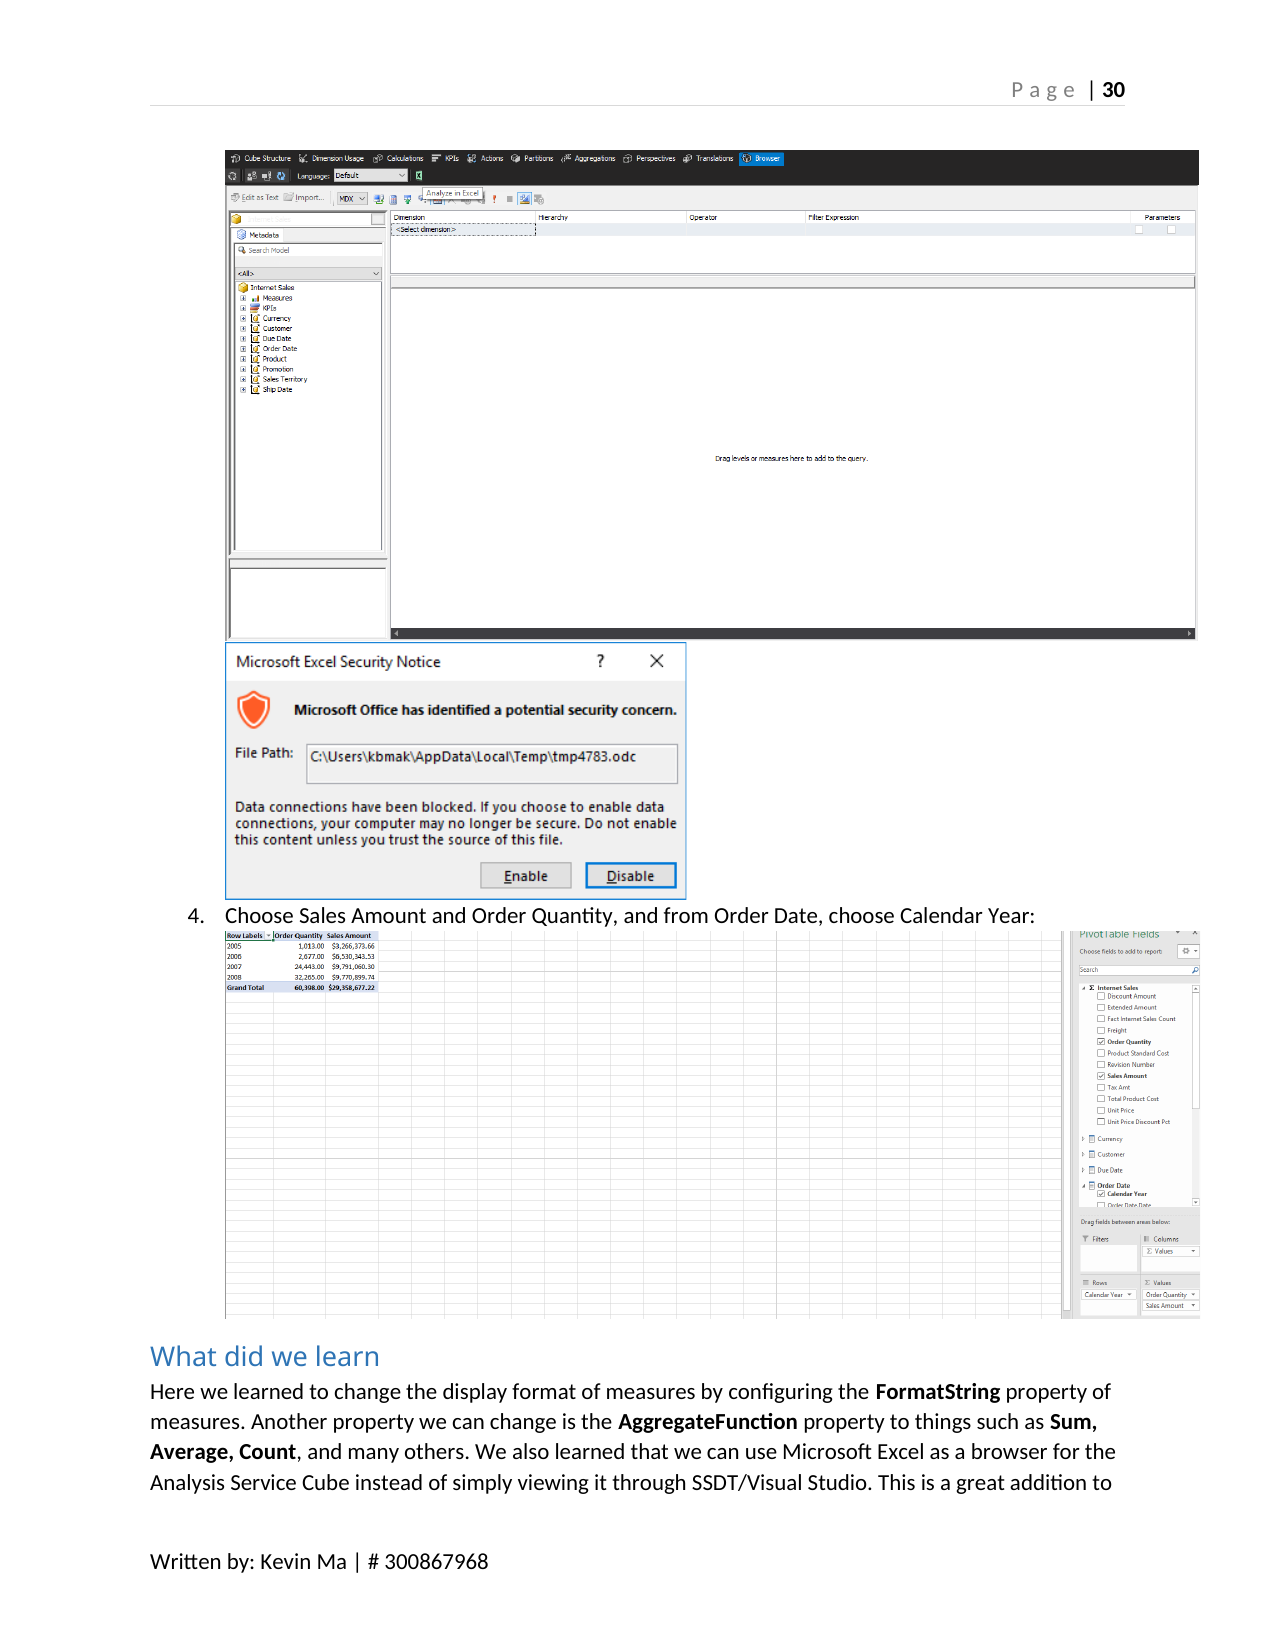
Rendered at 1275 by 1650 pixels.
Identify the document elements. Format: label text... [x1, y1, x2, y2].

picture [225, 150, 1200, 641]
subtitle What did we learn [150, 1337, 1125, 1374]
list Choose Sales Amount and Order Quantity, and from Order Date, choose Calendar Year: [187, 901, 1125, 929]
picture [225, 642, 687, 900]
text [150, 1377, 1125, 1496]
picture [225, 931, 1200, 1319]
